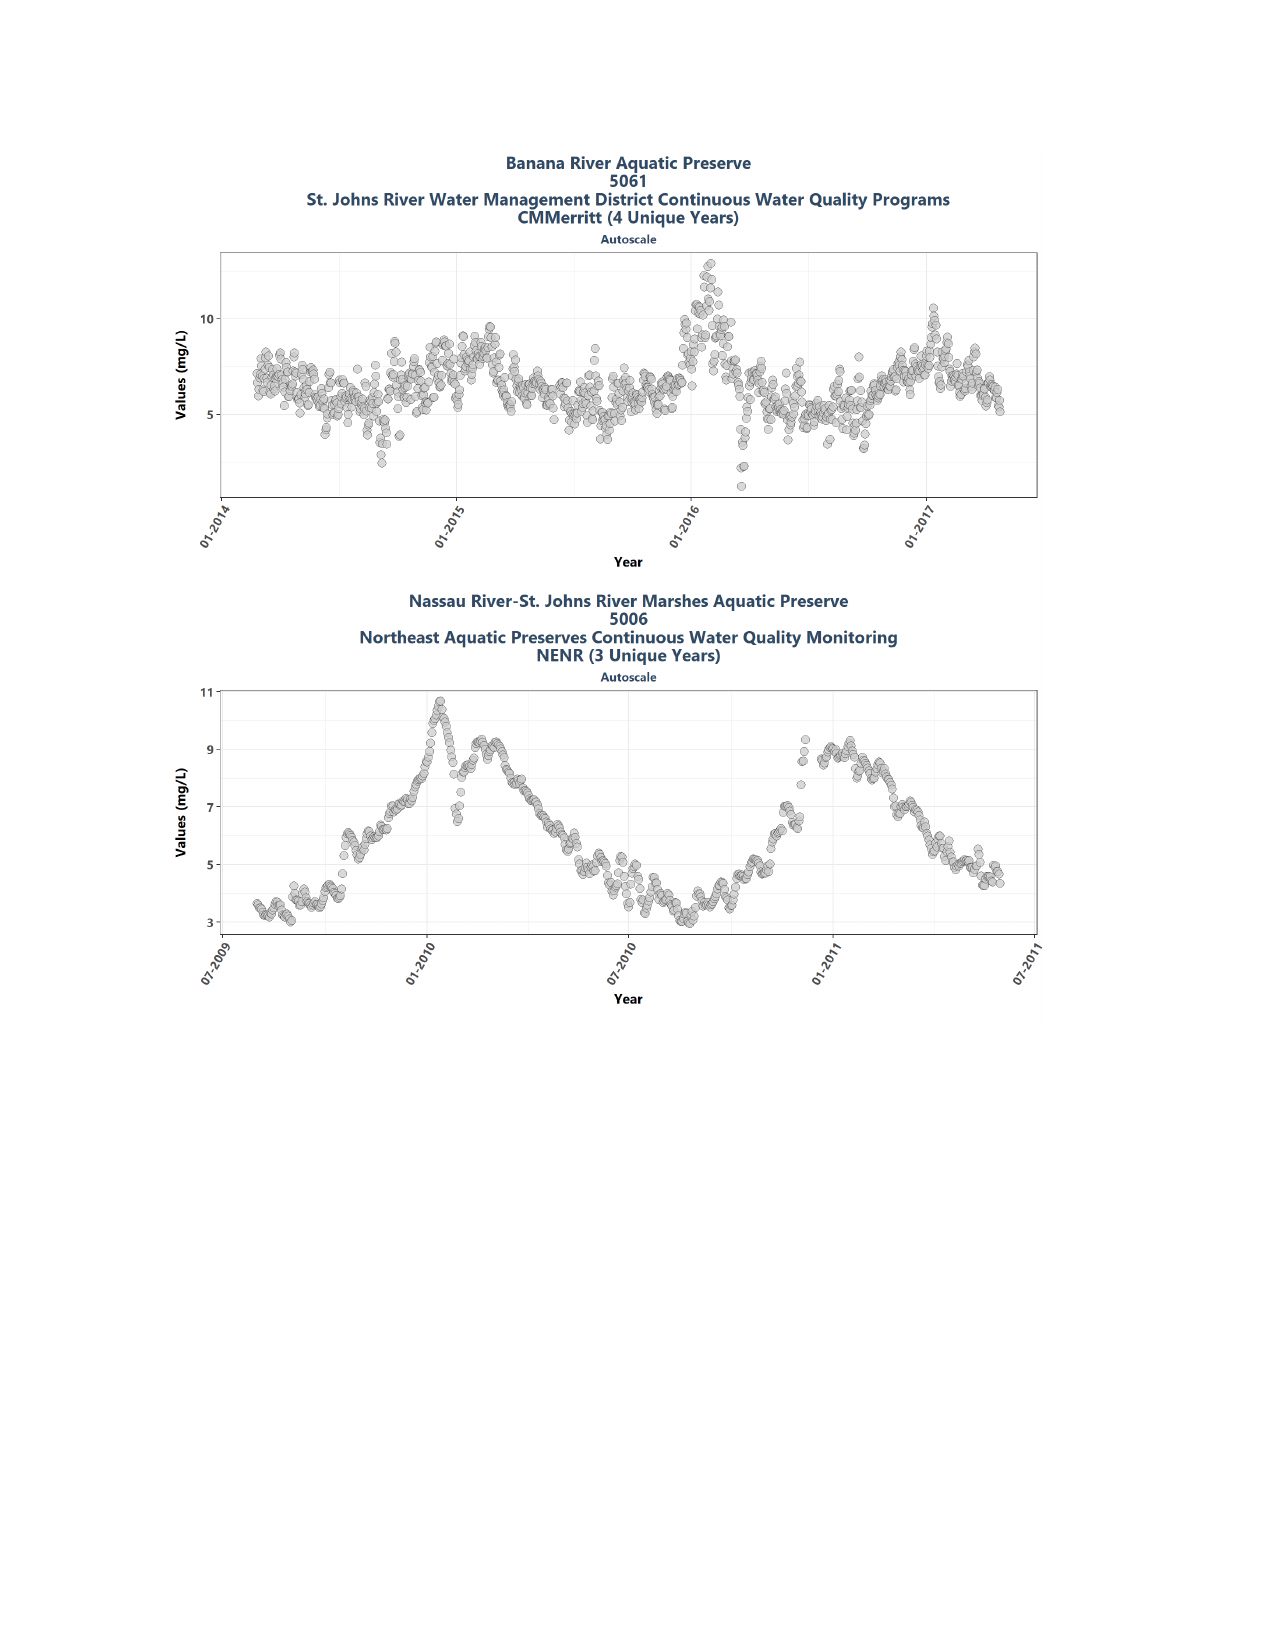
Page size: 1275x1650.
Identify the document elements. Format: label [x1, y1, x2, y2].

picture [168, 150, 1044, 1025]
